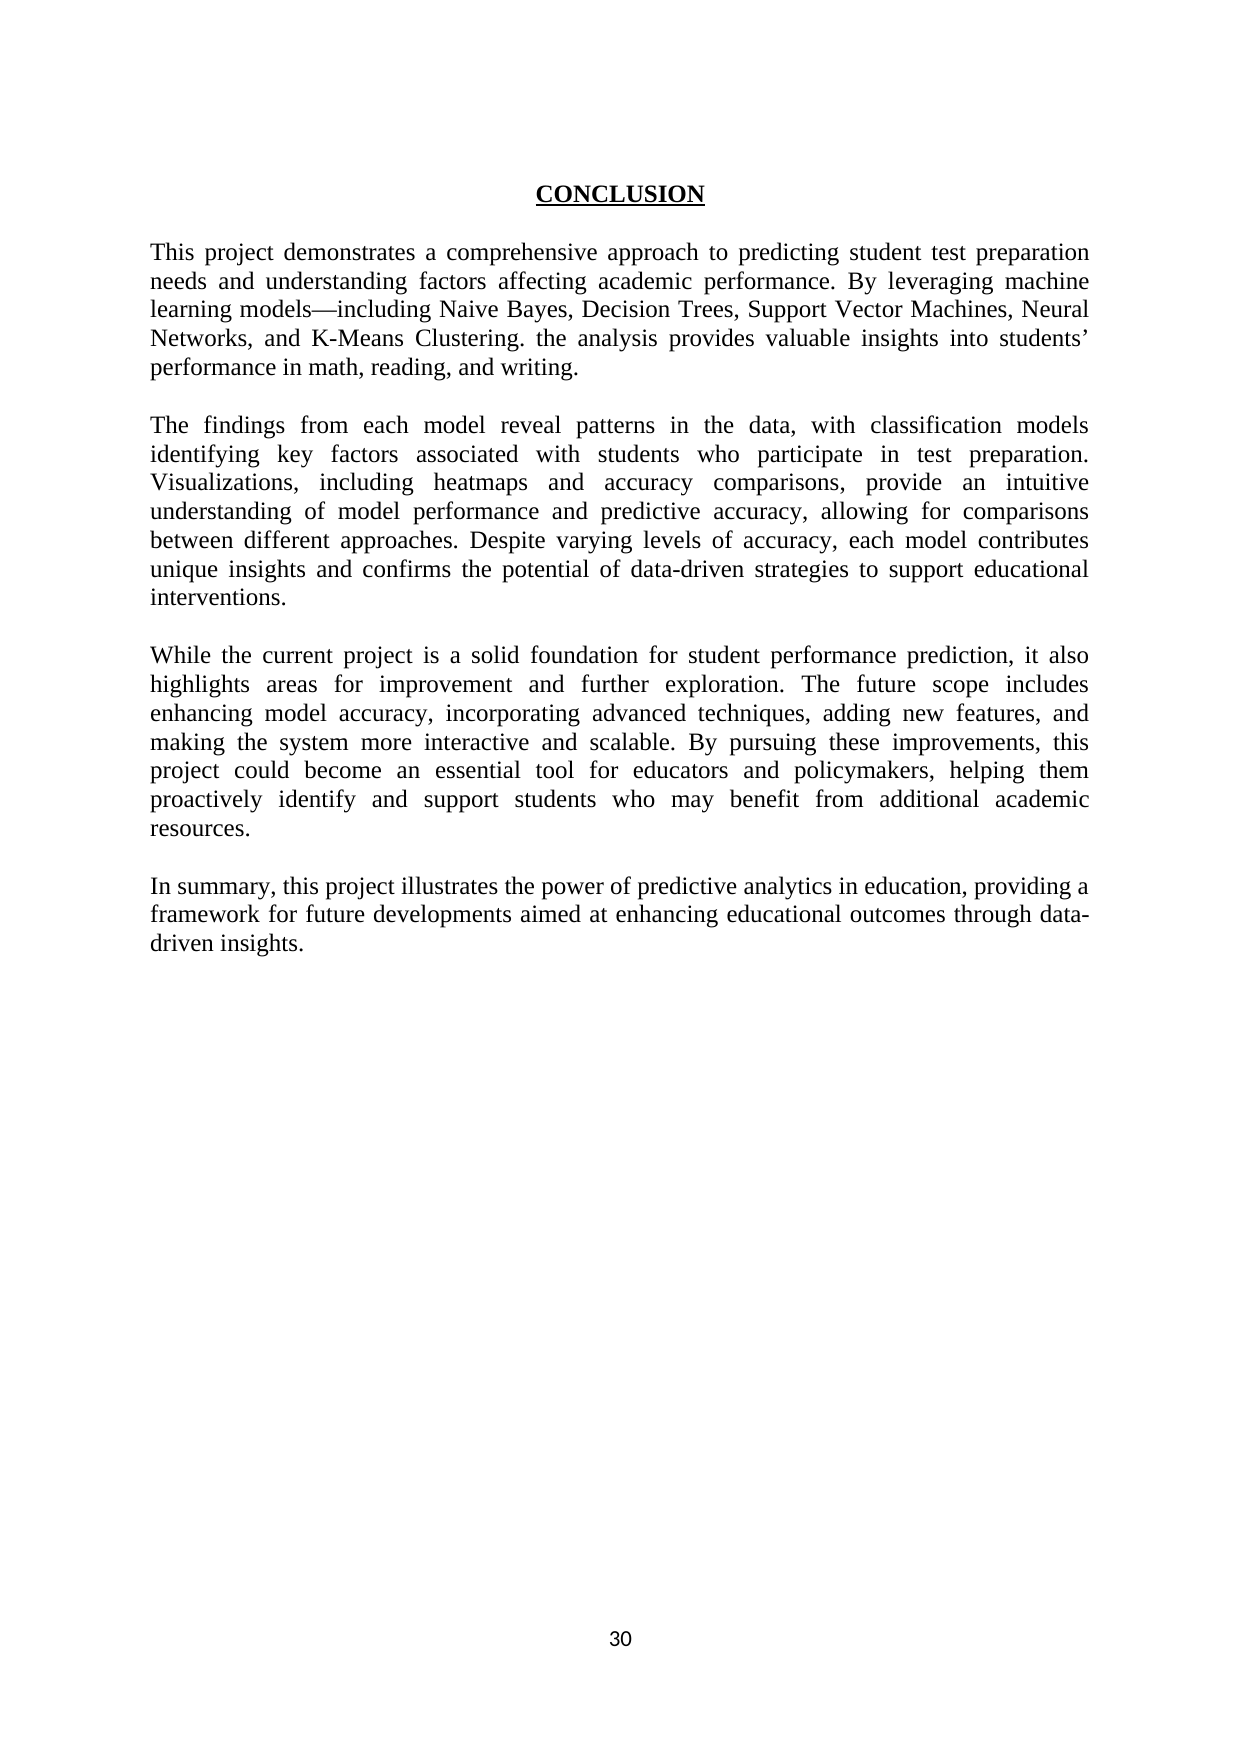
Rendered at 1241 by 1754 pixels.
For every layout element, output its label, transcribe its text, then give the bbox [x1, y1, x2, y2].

text The findings from each model reveal patterns in the data, with classification models identifying key factors associated with students who participate in test preparation. Visualizations, including heatmaps and accuracy comparisons, provide an intuitive understanding of model performance and predictive accuracy, allowing for comparisons between different approaches. Despite varying levels of accuracy, each model contributes unique insights and confirms the potential of data-driven strategies to support educational interventions. [150, 410, 1090, 611]
text In summary, this project illustrates the power of predictive analytics in education, providing a framework for future developments aimed at enhancing educational outcomes through data-driven insights. [150, 871, 1090, 957]
text CONCLUSION [150, 179, 1090, 208]
text This project demonstrates a comprehensive approach to predicting student test preparation needs and understanding factors affecting academic performance. By leveraging machine learning models—including Naive Bayes, Decision Trees, Support Vector Machines, Neural Networks, and K-Means Clustering. the analysis provides valuable insights into students’ performance in math, reading, and writing. [150, 237, 1090, 381]
text While the current project is a solid foundation for student performance prediction, it also highlights areas for improvement and further exploration. The future scope includes enhancing model accuracy, incorporating advanced techniques, adding new features, and making the system more interactive and scalable. By pursuing these improvements, this project could become an essential tool for educators and policymakers, helping them proactively identify and support students who may benefit from additional academic resources. [150, 640, 1090, 842]
